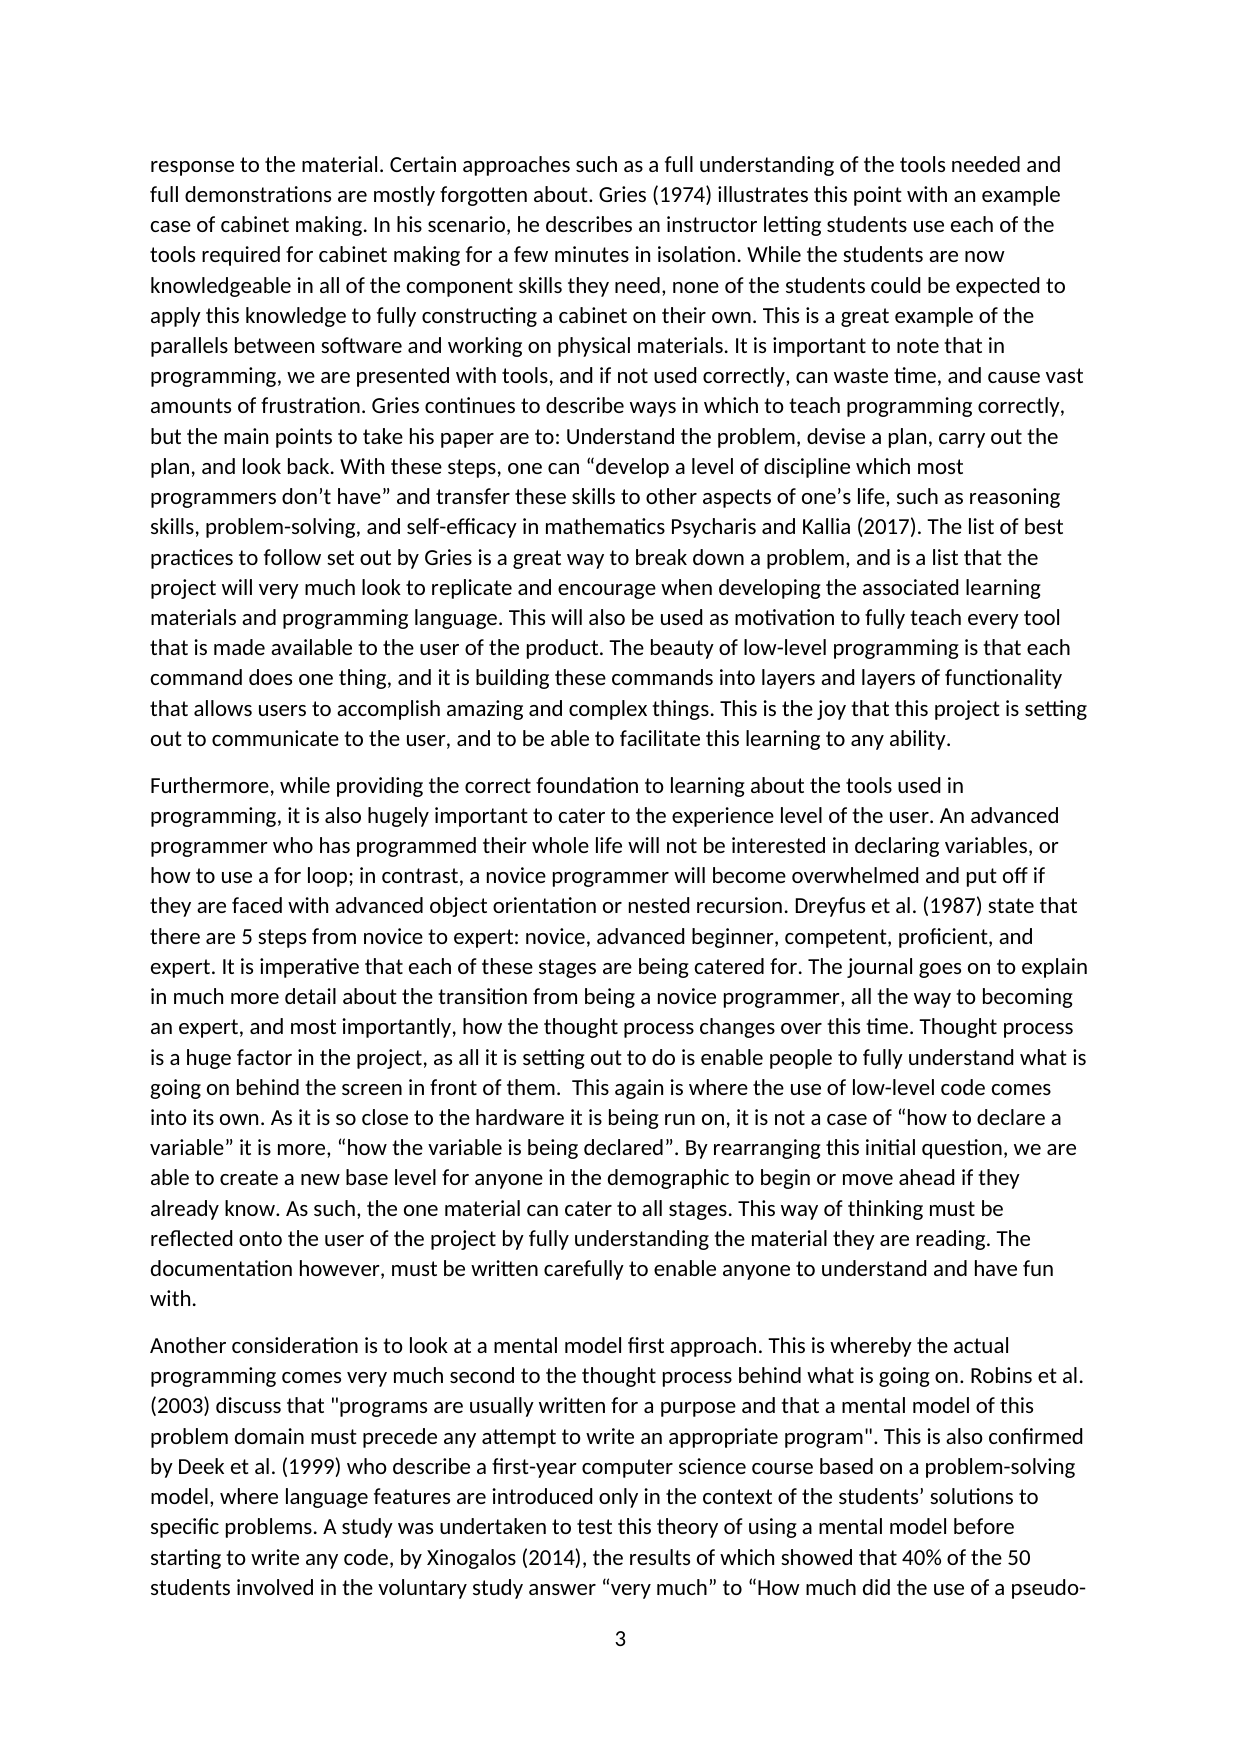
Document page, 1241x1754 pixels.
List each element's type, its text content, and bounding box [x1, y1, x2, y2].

text Furthermore, while providing the correct foundation to learning about the tools used in programming, it is also hugely important to cater to the experience level of the user. An advanced programmer who has programmed their whole life will not be interested in declaring variables, or how to use a for loop; in contrast, a novice programmer will become overwhelmed and put off if they are faced with advanced object orientation or nested recursion. Dreyfus et al. (1987) state that there are 5 steps from novice to expert: novice, advanced beginner, competent, proficient, and expert. It is imperative that each of these stages are being catered for. The journal goes on to explain in much more detail about the transition from being a novice programmer, all the way to becoming an expert, and most importantly, how the thought process changes over this time. Thought process is a huge factor in the project, as all it is setting out to do is enable people to fully understand what is going on behind the screen in front of them. This again is where the use of low-level code comes into its own. As it is so close to the hardware it is being run on, it is not a case of “how to declare a variable” it is more, “how the variable is being declared”. By rearranging this initial question, we are able to create a new base level for anyone in the demographic to begin or move ahead if they already know. As such, the one material can cater to all stages. This way of thinking must be reflected onto the user of the project by fully understanding the material they are reading. The documentation however, must be written carefully to enable anyone to understand and have fun with. [150, 771, 1090, 1312]
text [150, 150, 1090, 752]
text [150, 1331, 1090, 1601]
